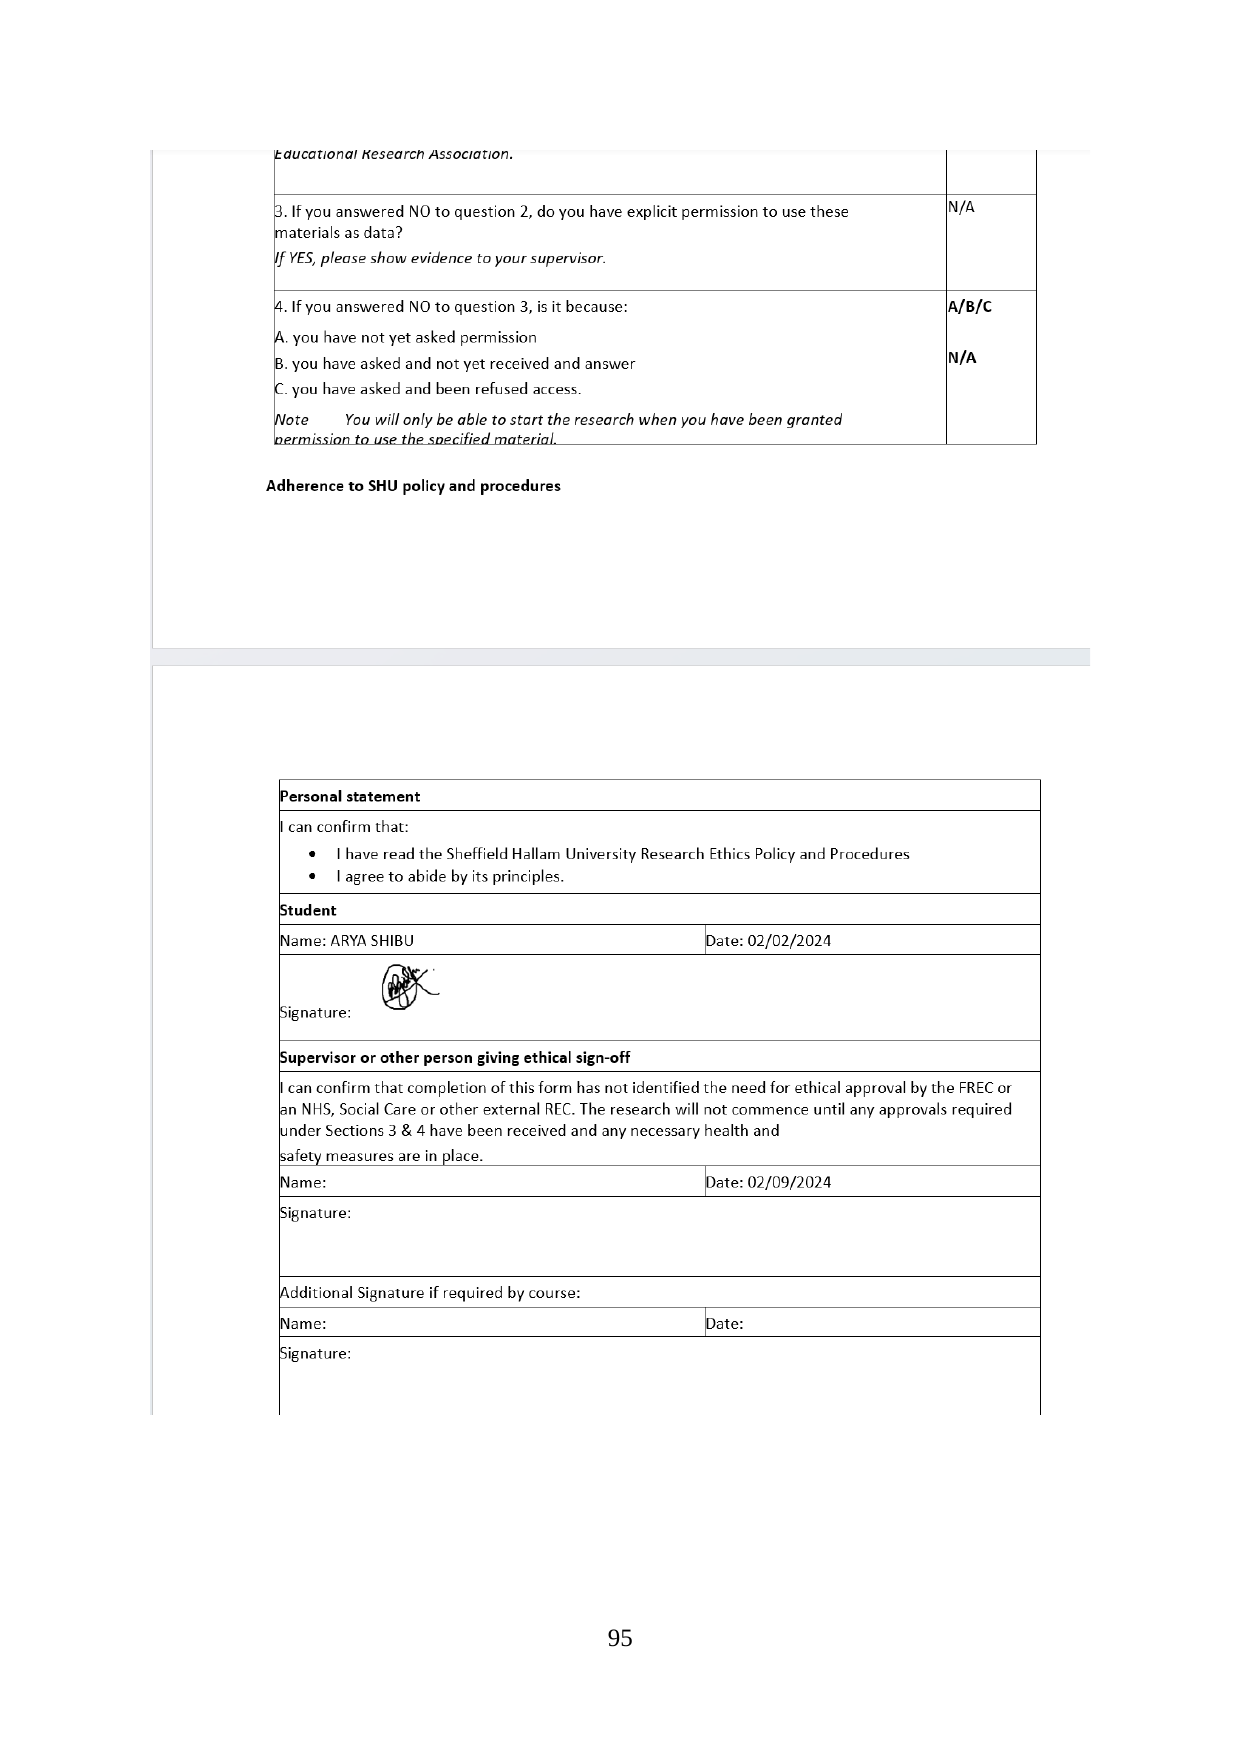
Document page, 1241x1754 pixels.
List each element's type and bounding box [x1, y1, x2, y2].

picture [150, 150, 1091, 1415]
